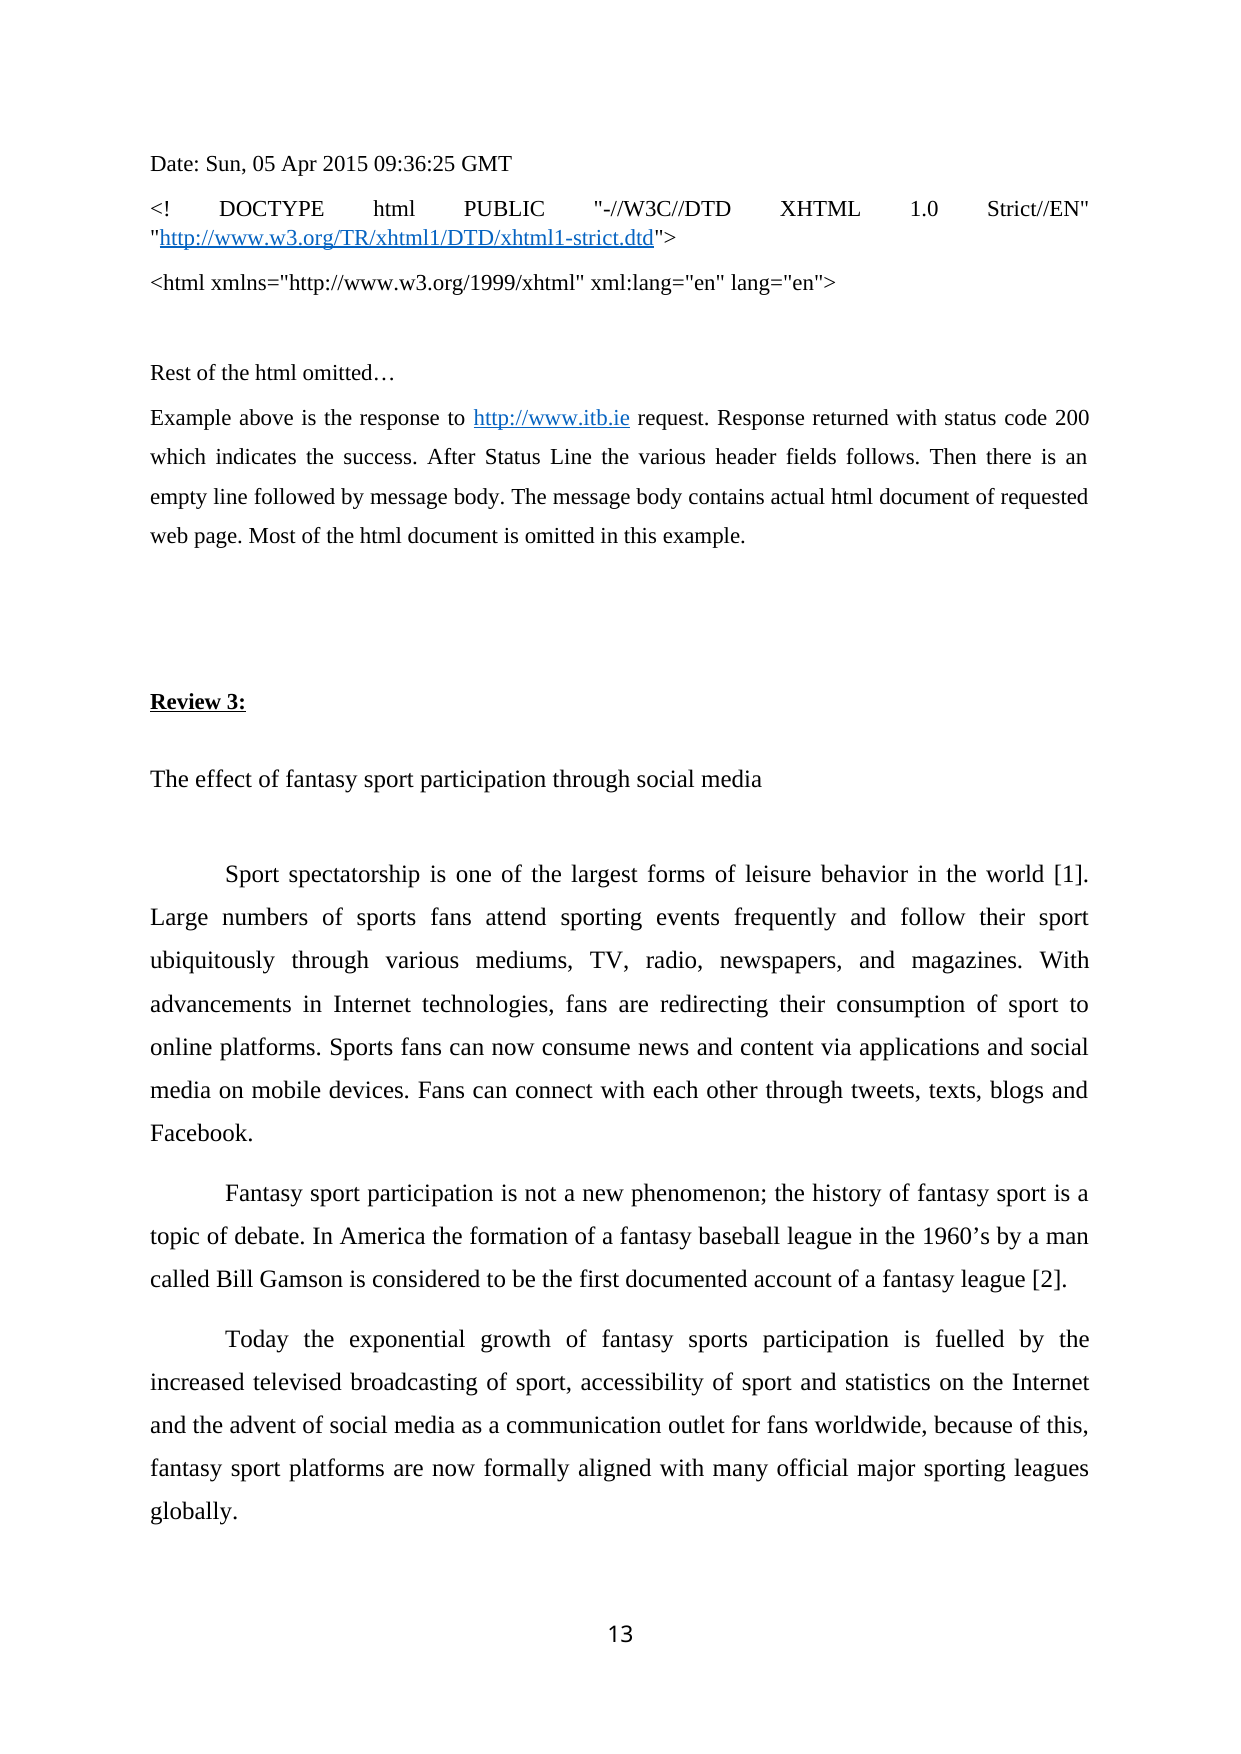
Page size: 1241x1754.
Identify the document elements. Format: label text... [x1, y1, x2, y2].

text Today the exponential growth of fantasy sports participation is fuelled by the increased televised broadcasting of sport, accessibility of sport and statistics on the Internet and the advent of social media as a communication outlet for fans worldwide, because of this, fantasy sport platforms are now formally aligned with many official major sporting leagues globally. [150, 1324, 1090, 1525]
text Rest of the html omitted… [150, 359, 1090, 385]
subtitle Review 3: [150, 688, 1090, 714]
text <html xmlns="http://www.w3.org/1999/xhtml" xml:lang="en" lang="en"> [150, 269, 1090, 295]
text The effect of fantasy sport participation through social media [150, 764, 1090, 793]
text Example above is the response to http://www.itb.ie request. Response returned with status code 200 which indicates the success. After Status Line the various header fields follows. Then there is an empty line followed by message body. The message body contains actual html document of requested web page. Most of the html document is omitted in this example. [150, 404, 1090, 549]
text <! DOCTYPE html PUBLIC "-//W3C//DTD XHTML 1.0 Strict//EN" "http://www.w3.org/TR/xhtml1/DTD/xhtml1-strict.dtd"> [150, 195, 1090, 250]
text Date: Sun, 05 Apr 2015 09:36:25 GMT [150, 150, 1090, 176]
text Fantasy sport participation is not a new phenomenon; the history of fantasy sport is a topic of debate. In America the formation of a fantasy baseball league in the 1960’s by a man called Bill Gamson is considered to be the first documented account of a fantasy league [2]. [150, 1178, 1090, 1293]
text Sport spectatorship is one of the largest forms of leisure behavior in the world [1]. Large numbers of sports fans attend sporting events frequently and follow their sport ubiquitously through various mediums, TV, radio, newspapers, and magazines. With advancements in Internet technologies, fans are redirecting their consumption of sport to online platforms. Sports fans can now consume news and content via applications and social media on mobile devices. Fans can connect with each other through tweets, texts, blogs and Facebook. [150, 859, 1090, 1147]
